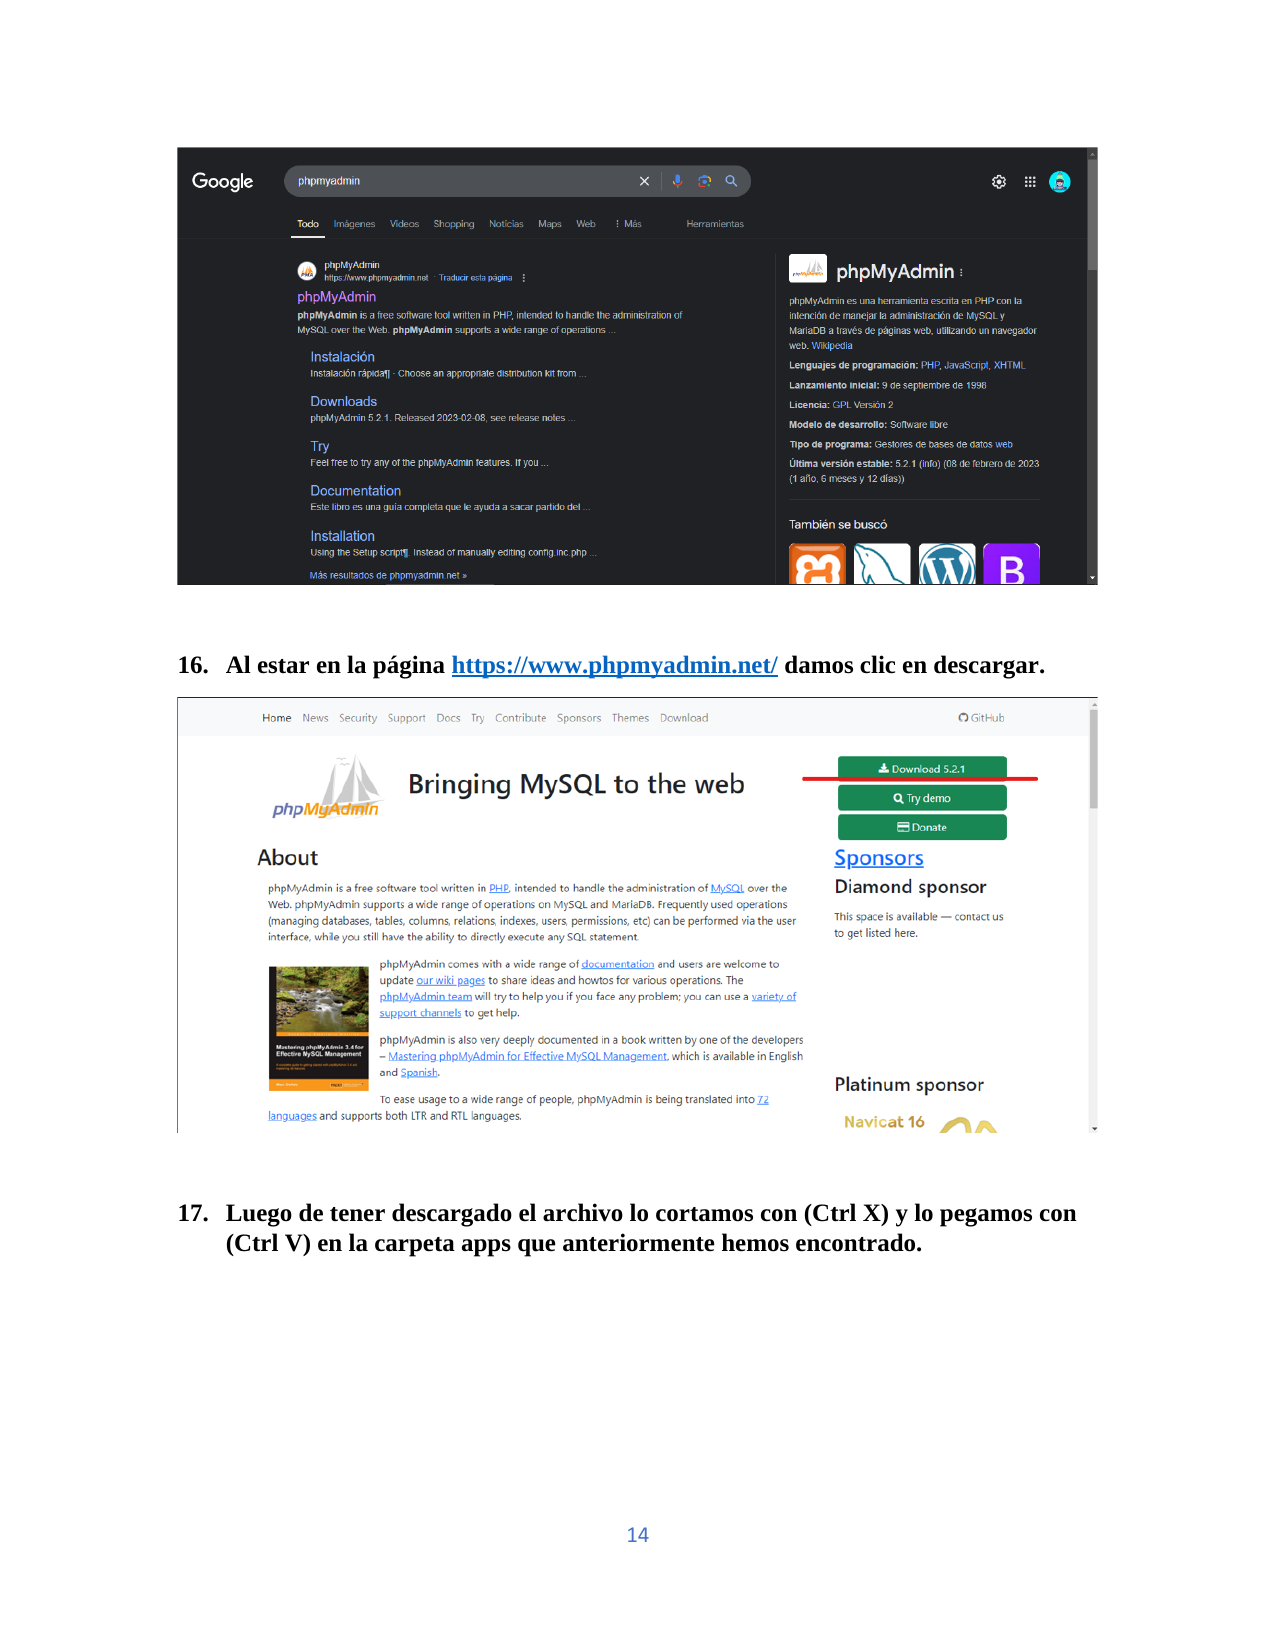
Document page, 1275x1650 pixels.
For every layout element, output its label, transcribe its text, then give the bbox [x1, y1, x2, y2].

list Al estar en la página https://www.phpmyadmin.net/ damos clic en descargar. [177, 650, 1098, 679]
list Luego de tener descargado el archivo lo cortamos con (Ctrl X) y lo pegamos con (Ctrl V) en la carpeta apps que anteriormente hemos encontrado. [177, 1198, 1098, 1257]
picture [177, 697, 1098, 1133]
picture [177, 147, 1098, 585]
